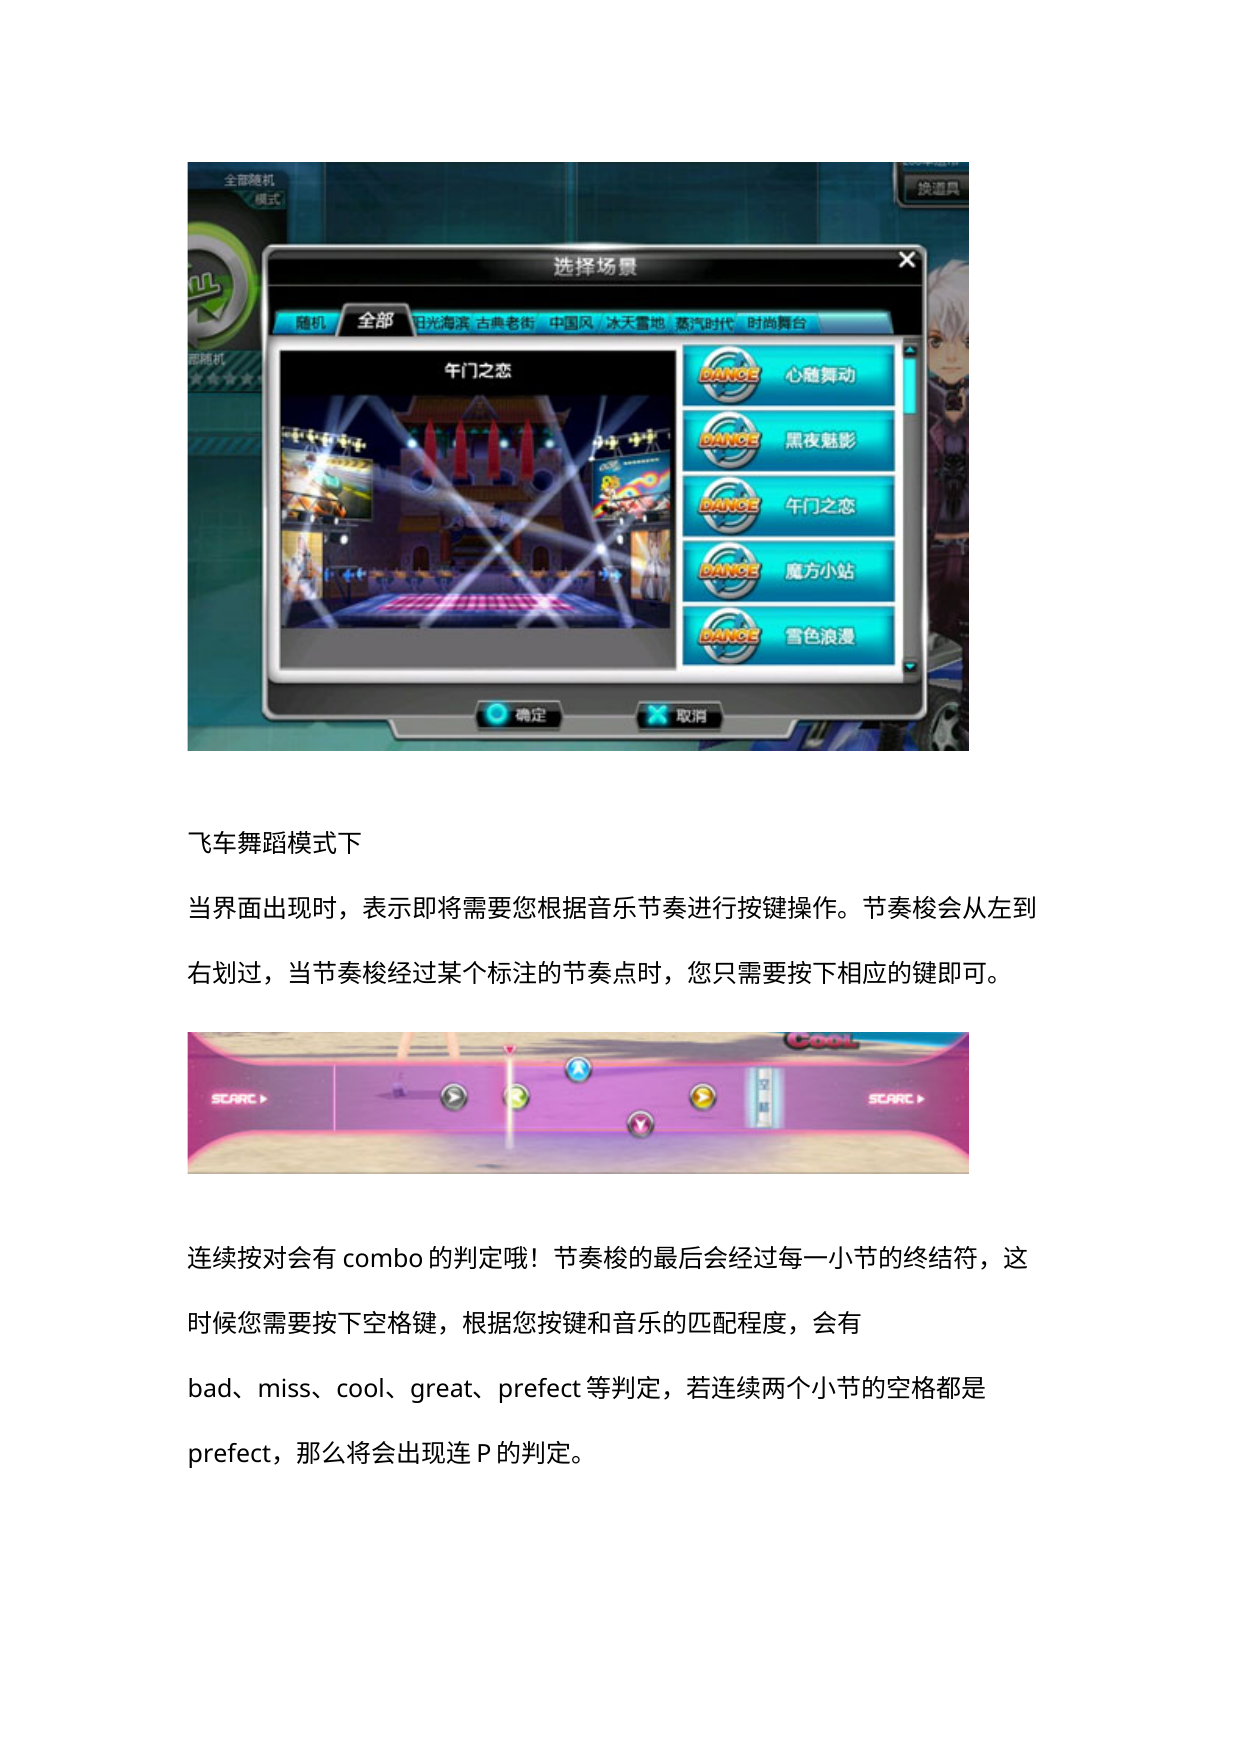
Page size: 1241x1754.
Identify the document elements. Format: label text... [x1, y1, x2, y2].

picture [187, 162, 969, 751]
text 连续按对会有combo的判定哦！节奏梭的最后会经过每一小节的终结符，这时候您需要按下空格键，根据您按键和音乐的匹配程度，会有bad、miss、cool、great、prefect等判定，若连续两个小节的空格都是 prefect，那么将会出现连P的判定。 [187, 1224, 1053, 1484]
text 飞车舞蹈模式下 当界面出现时，表示即将需要您根据音乐节奏进行按键操作。节奏梭会从左到右划过，当节奏梭经过某个标注的节奏点时，您只需要按下相应的键即可。 [187, 809, 1053, 1004]
picture [187, 1032, 969, 1174]
